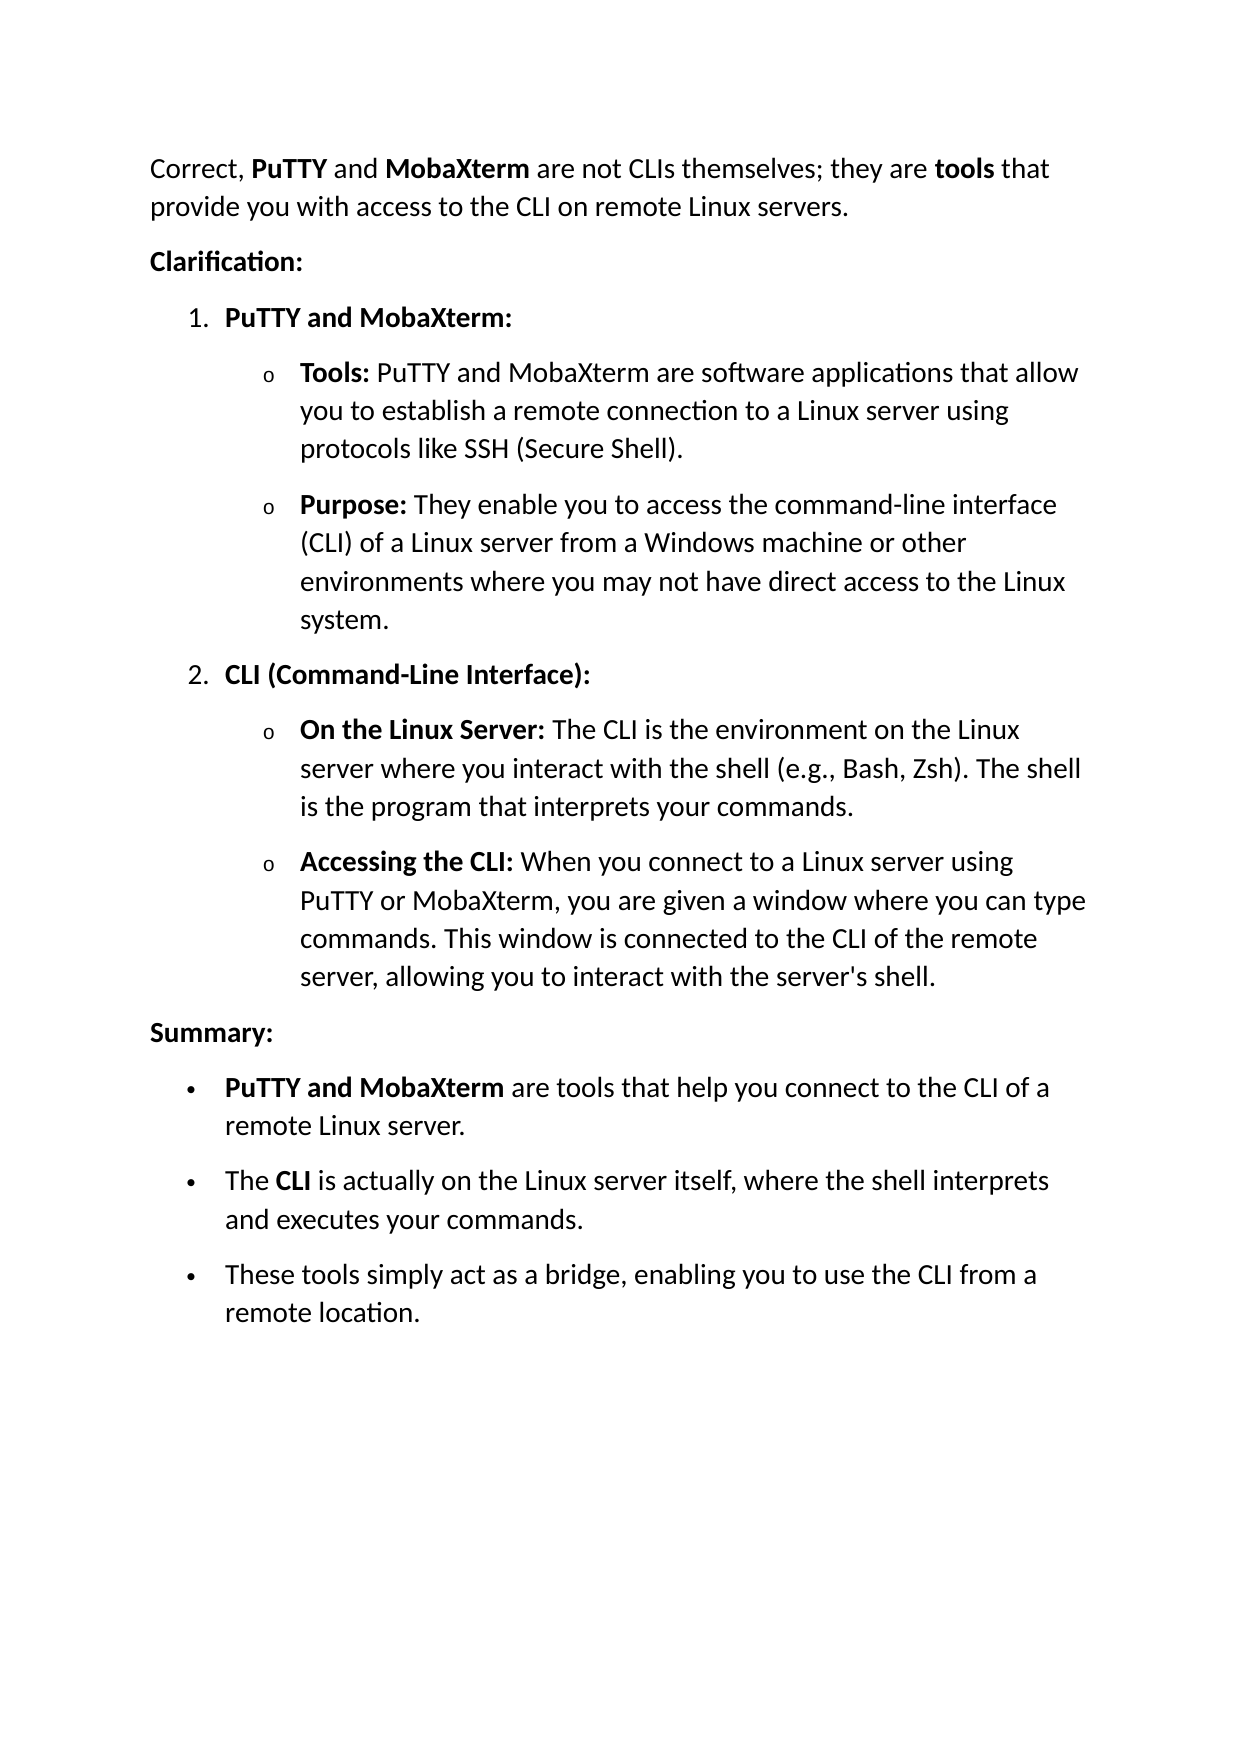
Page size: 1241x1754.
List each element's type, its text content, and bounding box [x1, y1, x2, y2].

list Accessing the CLI: When you connect to a Linux server using PuTTY or MobaXterm, you are given a window where you can type commands. This window is connected to the CLI of the remote server, allowing you to interact with the server's shell. [262, 843, 1090, 994]
list PuTTY and MobaXterm: [187, 299, 1090, 334]
list Purpose: They enable you to access the command-line interface (CLI) of a Linux server from a Windows machine or other environments where you may not have direct access to the Linux system. [262, 486, 1090, 637]
list On the Linux Server: The CLI is the environment on the Linux server where you interact with the shell (e.g., Bash, Zsh). The shell is the program that interprets your commands. [262, 711, 1090, 824]
list These tools simply act as a bridge, enabling you to use the CLI from a remote location. [187, 1256, 1090, 1330]
list CLI (Command-Line Interface): [187, 656, 1090, 692]
list PuTTY and MobaXterm are tools that help you connect to the CLI of a remote Linux server. [187, 1069, 1090, 1143]
list Tools: PuTTY and MobaXterm are software applications that allow you to establish a remote connection to a Linux server using protocols like SSH (Secure Shell). [262, 354, 1090, 466]
text Summary: [150, 1014, 1090, 1049]
text Clarification: [150, 243, 1090, 279]
text Correct, PuTTY and MobaXterm are not CLIs themselves; they are tools that provide you with access to the CLI on remote Linux servers. [150, 150, 1090, 224]
list The CLI is actually on the Linux server itself, where the shell interprets and executes your commands. [187, 1162, 1090, 1236]
